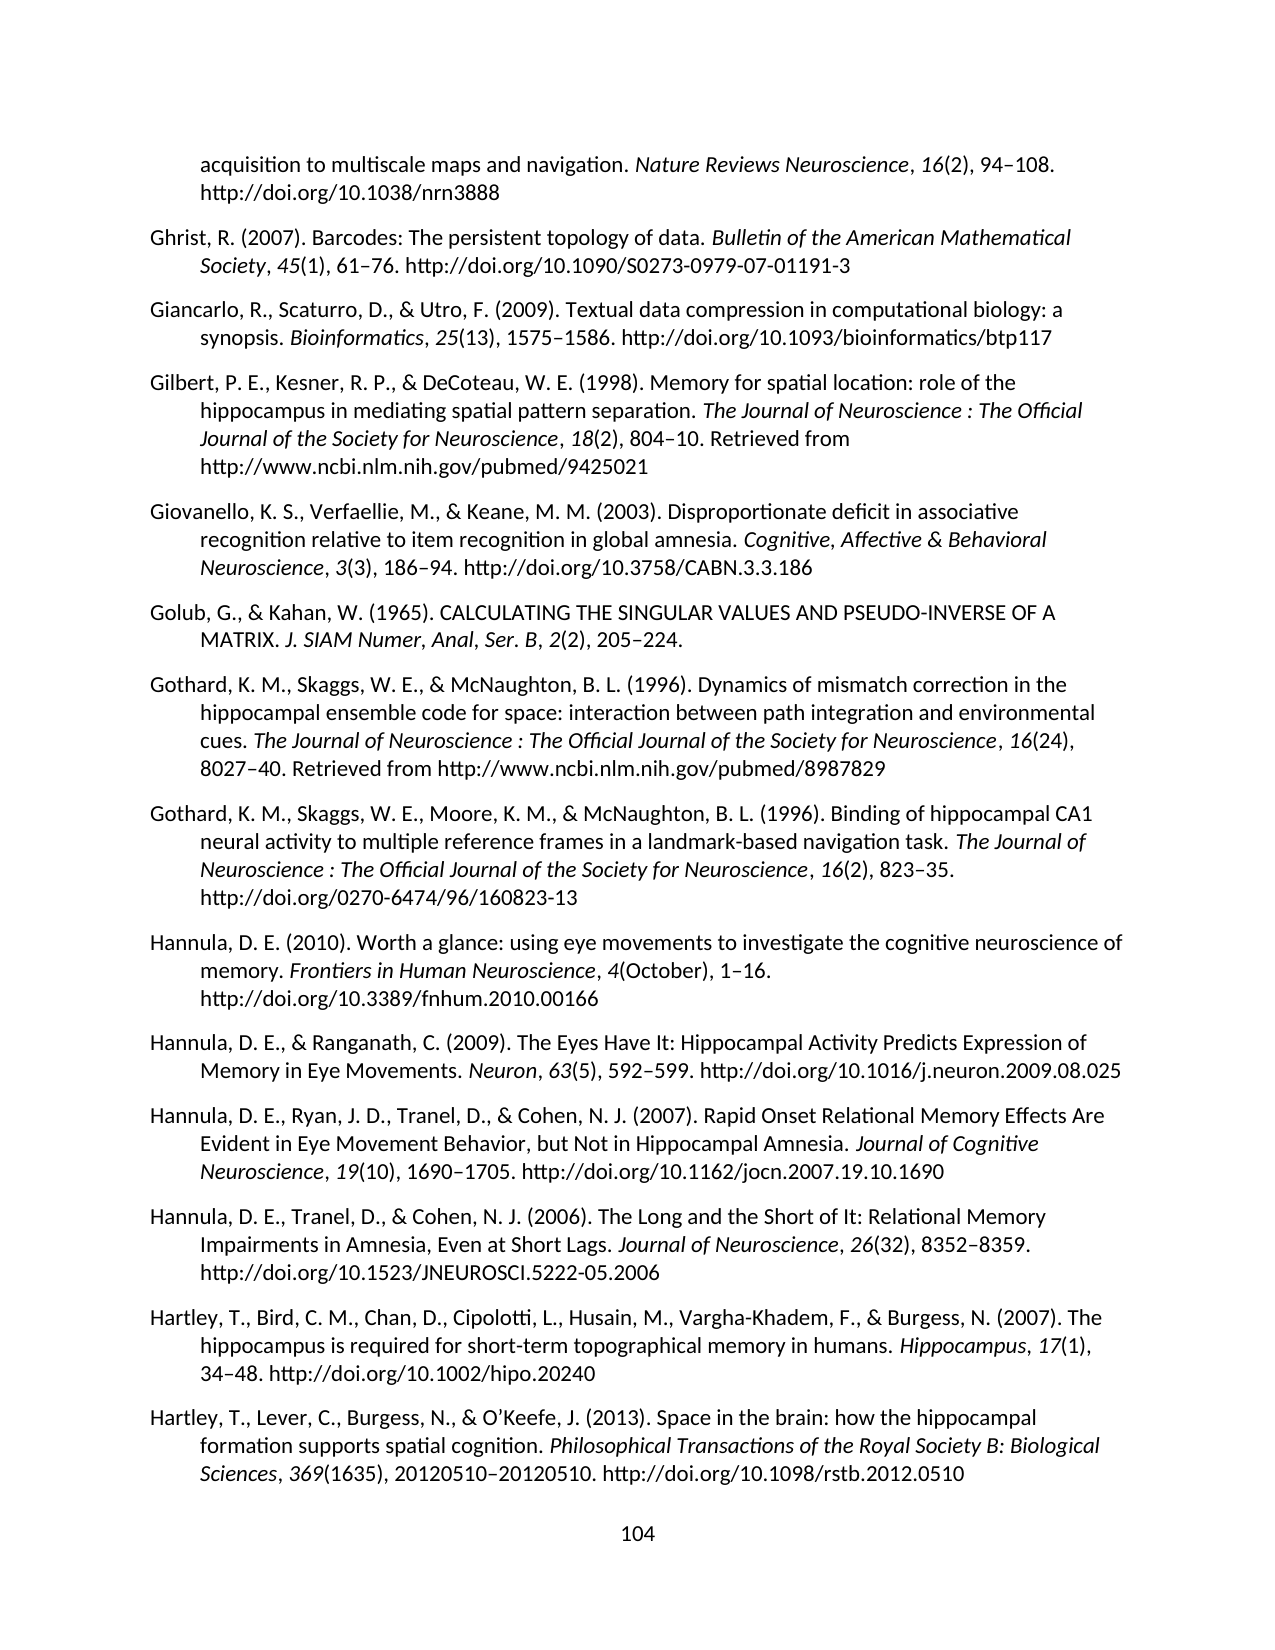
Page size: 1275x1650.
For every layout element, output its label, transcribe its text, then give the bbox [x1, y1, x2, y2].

text Hartley, T., Lever, C., Burgess, N., & O’Keefe, J. (2013). Space in the brain: how the hippocampal formation supports spatial cognition. Philosophical Transactions of the Royal Society B: Biological Sciences, 369(1635), 20120510–20120510. http://doi.org/10.1098/rstb.2012.0510 [150, 1403, 1125, 1487]
text Gothard, K. M., Skaggs, W. E., & McNaughton, B. L. (1996). Dynamics of mismatch correction in the hippocampal ensemble code for space: interaction between path integration and environmental cues. The Journal of Neuroscience : The Official Journal of the Society for Neuroscience, 16(24), 8027–40. Retrieved from http://www.ncbi.nlm.nih.gov/pubmed/8987829 [150, 670, 1125, 782]
text Hartley, T., Bird, C. M., Chan, D., Cipolotti, L., Husain, M., Vargha-Khadem, F., & Burgess, N. (2007). The hippocampus is required for short-term topographical memory in humans. Hippocampus, 17(1), 34–48. http://doi.org/10.1002/hipo.20240 [150, 1303, 1125, 1387]
text Hannula, D. E., Tranel, D., & Cohen, N. J. (2006). The Long and the Short of It: Relational Memory Impairments in Amnesia, Even at Short Lags. Journal of Neuroscience, 26(32), 8352–8359. http://doi.org/10.1523/JNEUROSCI.5222-05.2006 [150, 1202, 1125, 1286]
text Gothard, K. M., Skaggs, W. E., Moore, K. M., & McNaughton, B. L. (1996). Binding of hippocampal CA1 neural activity to multiple reference frames in a landmark-based navigation task. The Journal of Neuroscience : The Official Journal of the Society for Neuroscience, 16(2), 823–35. http://doi.org/0270-6474/96/160823-13 [150, 799, 1125, 911]
text Hannula, D. E., & Ranganath, C. (2009). The Eyes Have It: Hippocampal Activity Predicts Expression of Memory in Eye Movements. Neuron, 63(5), 592–599. http://doi.org/10.1016/j.neuron.2009.08.025 [150, 1028, 1125, 1084]
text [150, 150, 1125, 206]
text Hannula, D. E., Ryan, J. D., Tranel, D., & Cohen, N. J. (2007). Rapid Onset Relational Memory Effects Are Evident in Eye Movement Behavior, but Not in Hippocampal Amnesia. Journal of Cognitive Neuroscience, 19(10), 1690–1705. http://doi.org/10.1162/jocn.2007.19.10.1690 [150, 1101, 1125, 1185]
text Hannula, D. E. (2010). Worth a glance: using eye movements to investigate the cognitive neuroscience of memory. Frontiers in Human Neuroscience, 4(October), 1–16. http://doi.org/10.3389/fnhum.2010.00166 [150, 928, 1125, 1012]
text Giovanello, K. S., Verfaellie, M., & Keane, M. M. (2003). Disproportionate deficit in associative recognition relative to item recognition in global amnesia. Cognitive, Affective & Behavioral Neuroscience, 3(3), 186–94. http://doi.org/10.3758/CABN.3.3.186 [150, 497, 1125, 581]
text Golub, G., & Kahan, W. (1965). CALCULATING THE SINGULAR VALUES AND PSEUDO-INVERSE OF A MATRIX. J. SIAM Numer, Anal, Ser. B, 2(2), 205–224. [150, 598, 1125, 654]
text Gilbert, P. E., Kesner, R. P., & DeCoteau, W. E. (1998). Memory for spatial location: role of the hippocampus in mediating spatial pattern separation. The Journal of Neuroscience : The Official Journal of the Society for Neuroscience, 18(2), 804–10. Retrieved from http://www.ncbi.nlm.nih.gov/pubmed/9425021 [150, 368, 1125, 480]
text Ghrist, R. (2007). Barcodes: The persistent topology of data. Bulletin of the American Mathematical Society, 45(1), 61–76. http://doi.org/10.1090/S0273-0979-07-01191-3 [150, 223, 1125, 279]
text Giancarlo, R., Scaturro, D., & Utro, F. (2009). Textual data compression in computational biology: a synopsis. Bioinformatics, 25(13), 1575–1586. http://doi.org/10.1093/bioinformatics/btp117 [150, 295, 1125, 351]
